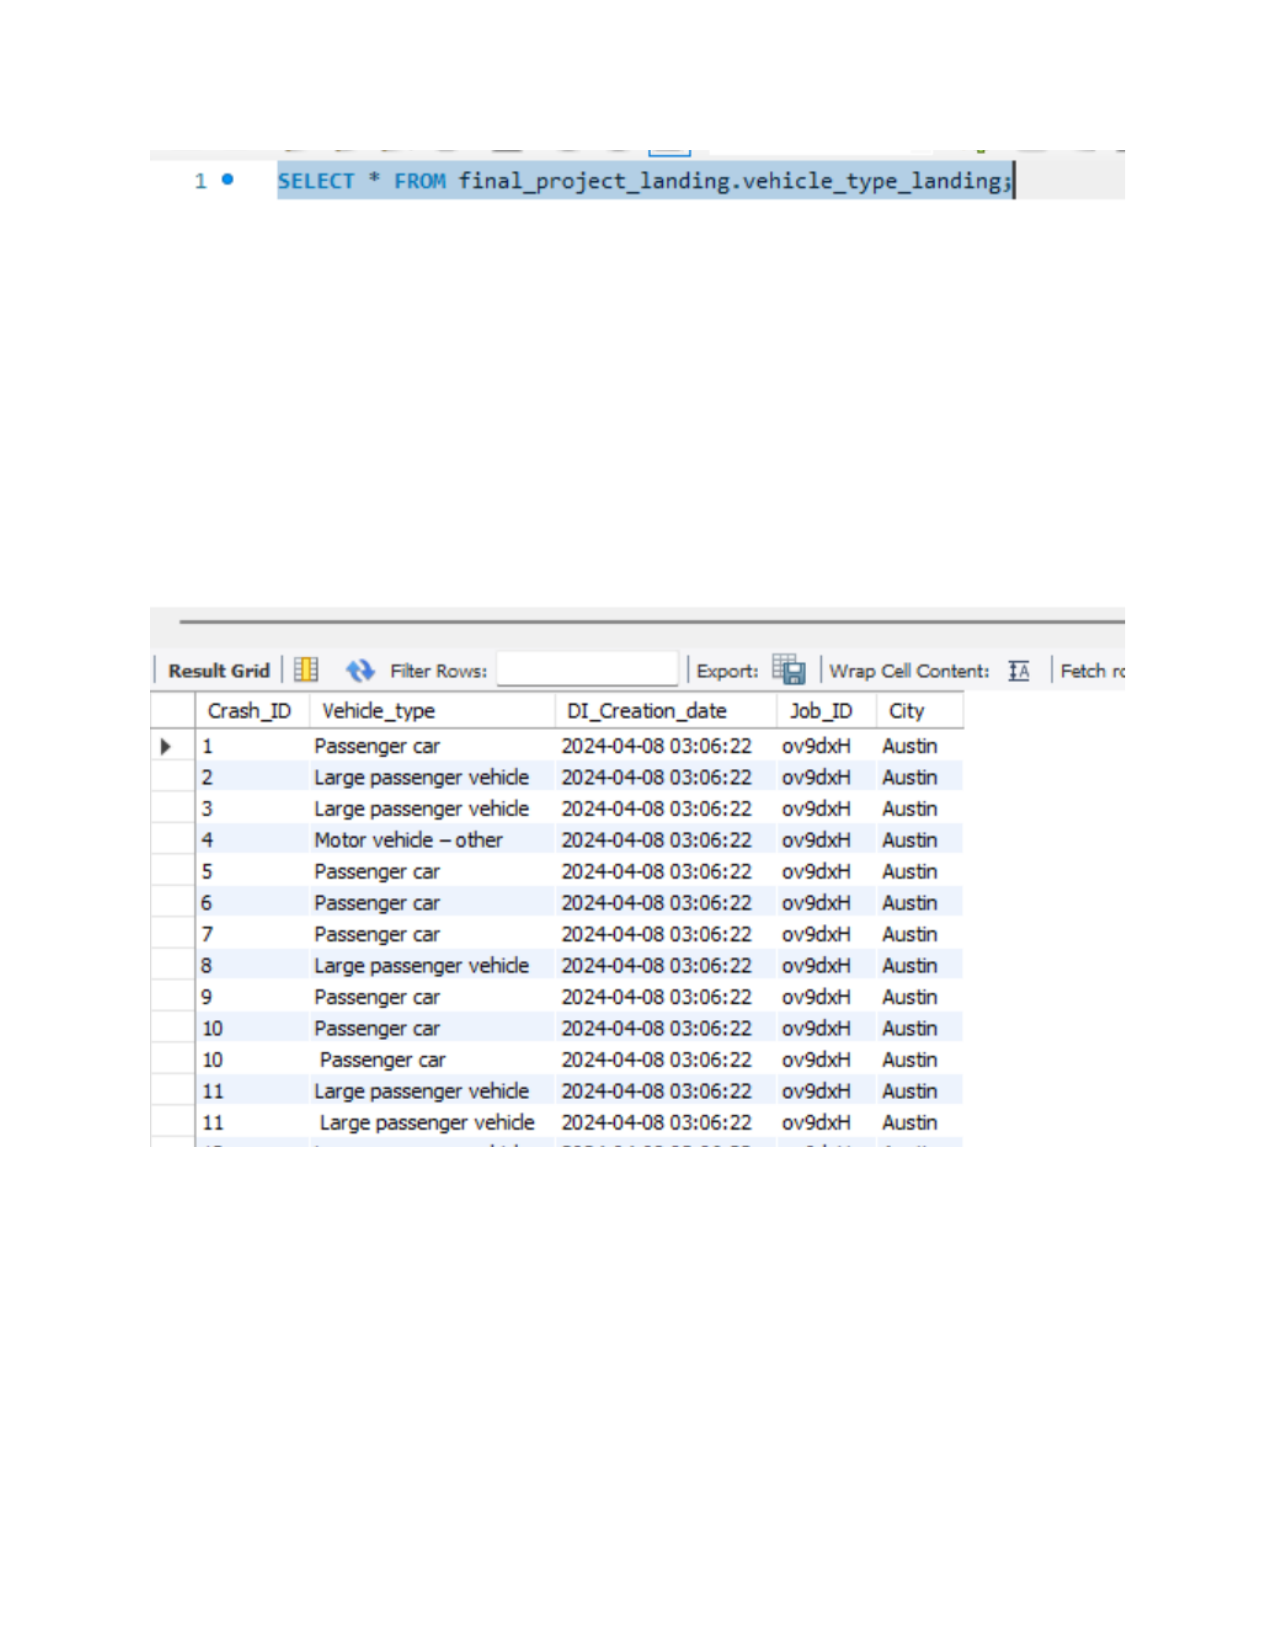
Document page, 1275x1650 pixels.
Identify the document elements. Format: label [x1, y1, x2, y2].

picture [150, 150, 1125, 1147]
